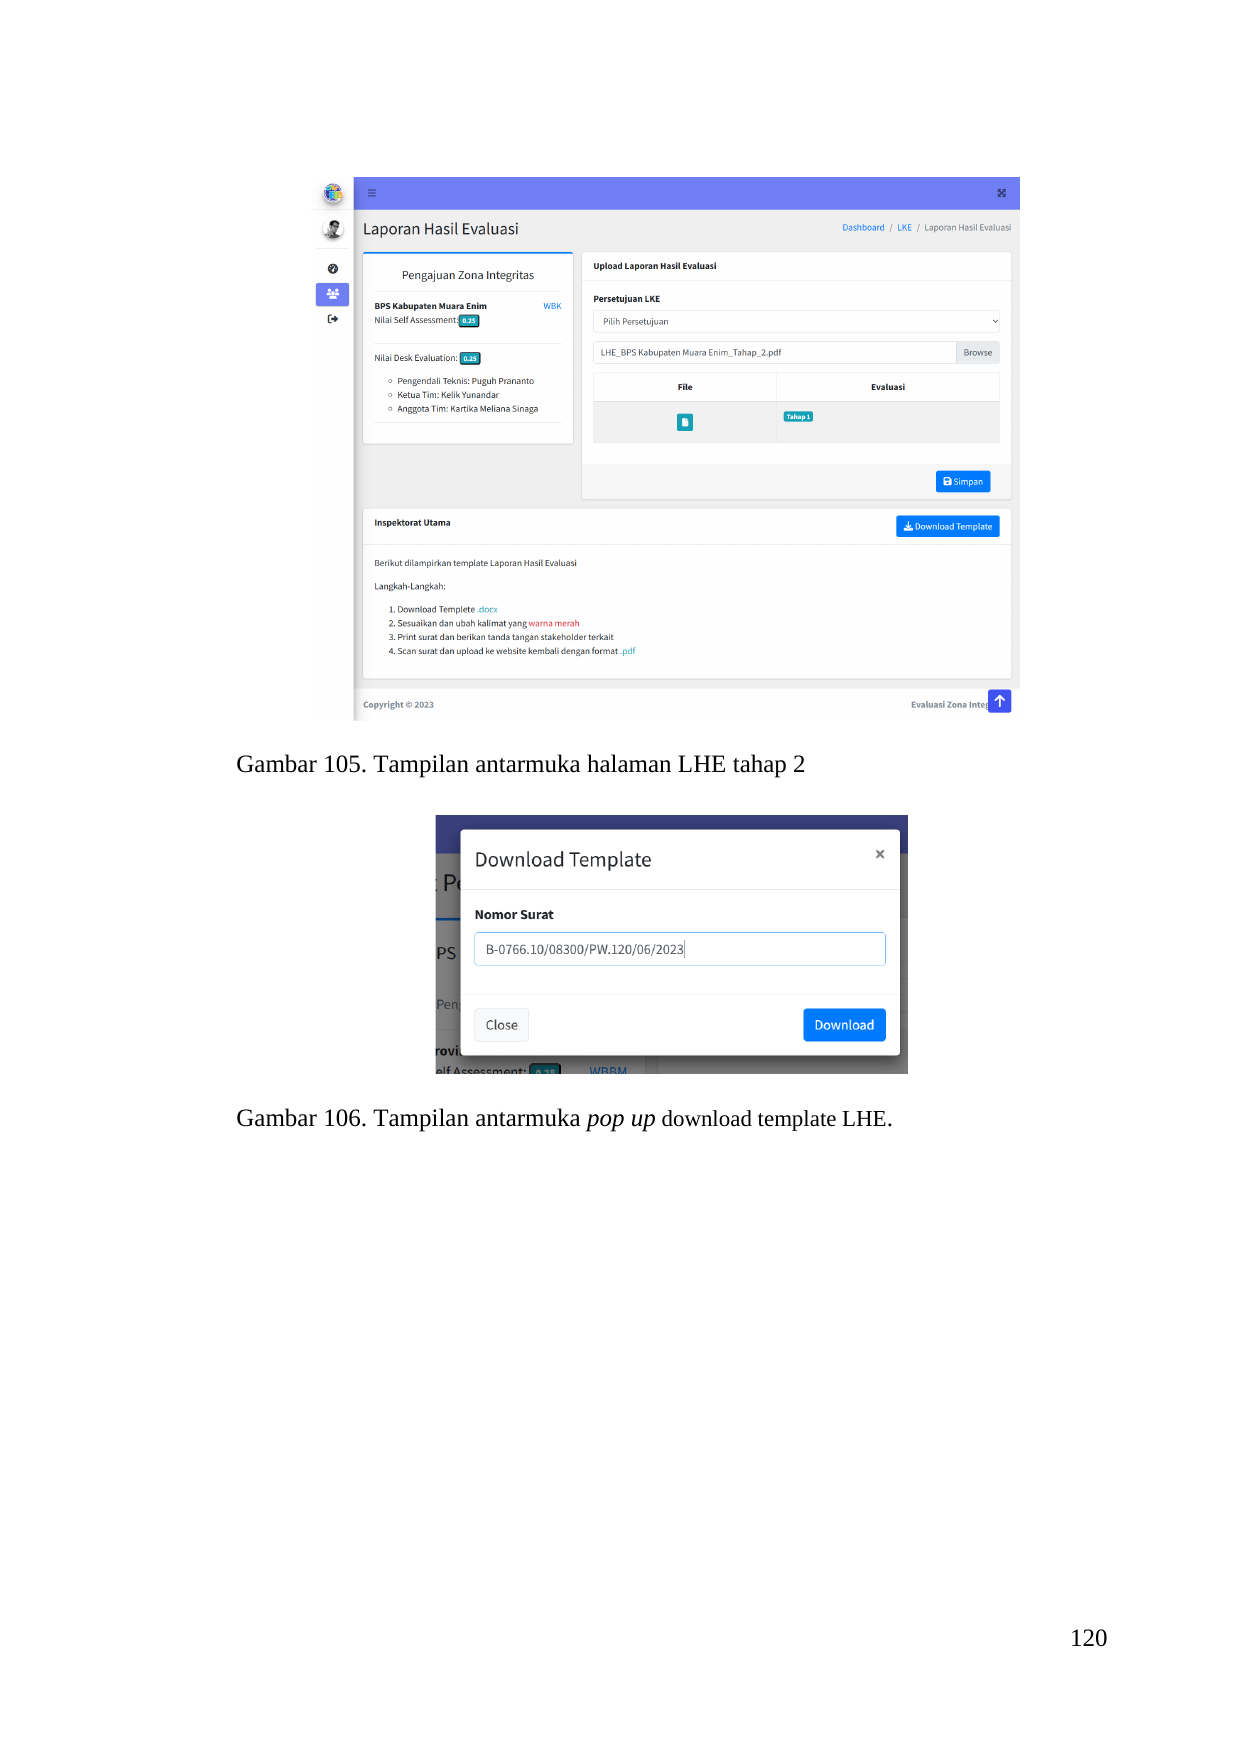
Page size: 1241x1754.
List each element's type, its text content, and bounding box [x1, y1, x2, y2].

picture [311, 177, 1020, 721]
text Gambar 105. Tampilan antarmuka halaman LHE tahap 2 [236, 749, 1107, 778]
picture [435, 815, 908, 1074]
text Gambar 106. Tampilan antarmuka pop up download template LHE. [236, 1103, 1107, 1132]
